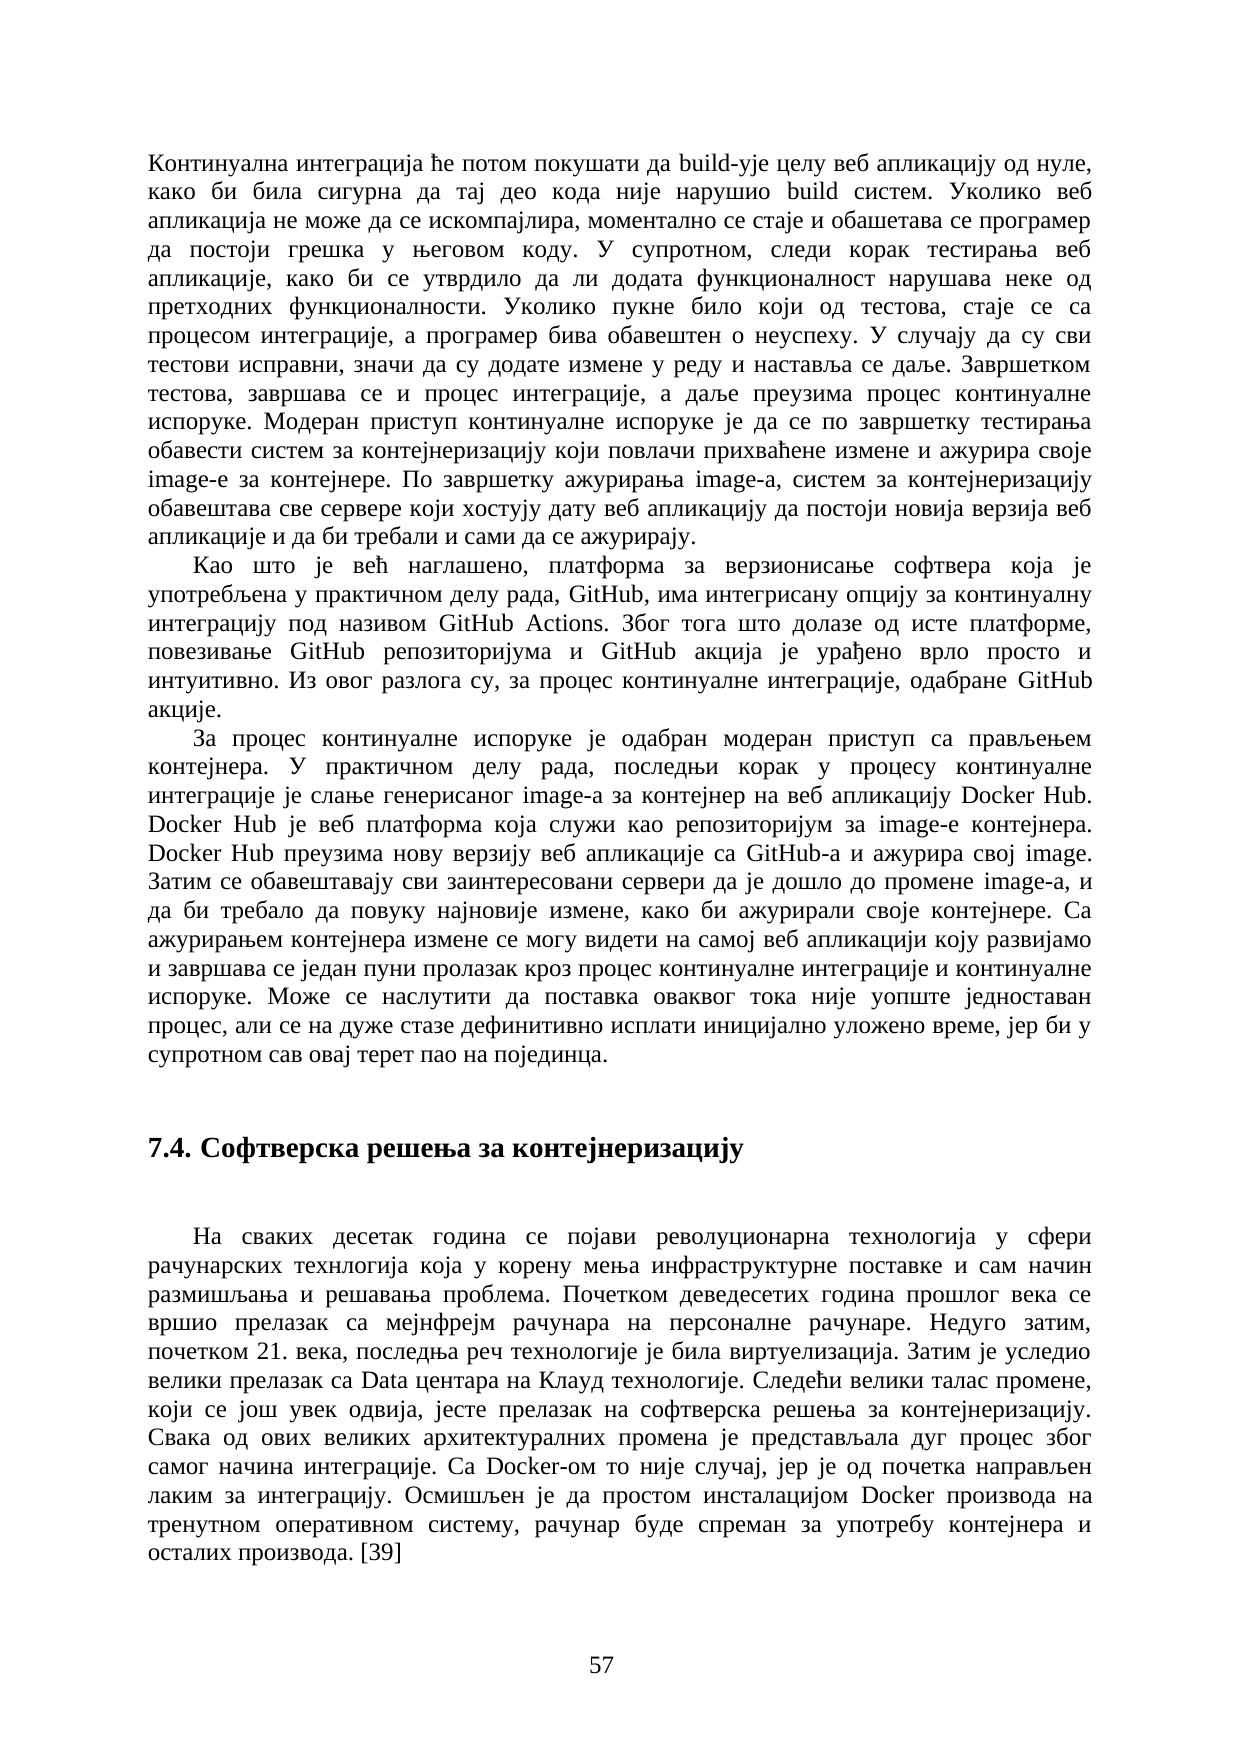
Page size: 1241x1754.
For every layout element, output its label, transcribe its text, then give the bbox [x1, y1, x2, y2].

text За процес континуалне испоруке је одабран модеран приступ са прављењем контејнера. У практичном делу рада, последњи корак у процесу континуалне интеграције је слање генерисаног image-а за контејнер на веб апликацију Docker Hub. Docker Hub је веб платформа која служи као репозиторијум за image-e контејнера. Docker Hub преузима нову верзију веб апликације са GitHub-а и ажурира свој image. Затим се обавештавају сви заинтересовани сервери да је дошло до промене image-a, и да би требало да повуку најновије измене, како би ажурирали своје контејнере. Са ажурирањем контејнера измене се могу видети на самој веб апликацији коју развијамо и завршава се један пуни пролазак кроз процес континуалне интеграције и континуалне испоруке. Може се наслутити да поставка оваквог тока није уопште једноставан процес, али се на дуже стазе дефинитивно исплати иницијално уложено време, јер би у супротном сав овај терет пао на појединца. [148, 723, 1092, 1068]
text На сваких десетак година се појави револуционарна технологија у сфери рачунарских технлогија која у корену мењa инфраструктурне поставке и сам начин размишљања и решавања проблема. Почетком деведесетих година прошлог века се вршио прелазак са мејнфрејм рачунара на персоналне рачунаре. Недуго затим, почетком 21. века, последња реч технологије је била виртуелизација. Затим је уследио велики прелазак са Data центара на Клауд технологије. Следећи велики талас промене, који се још увек одвија, јесте прелазак на софтверска решења за контејнеризацију. Свака од ових великих архитектуралних промена је представљала дуг процес због самог начина интеграције. Са Docker-ом то није случај, јер је од почетка направљен лаким за интеграцију. Осмишљен је да простом инсталацијом Docker производа на тренутном оперативном систему, рачунар буде спреман за употребу контејнера и осталих производа. [39] [148, 1221, 1092, 1566]
subtitle Софтверска решења за контејнеризацију [148, 1130, 1092, 1164]
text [148, 148, 1092, 550]
text Као што је већ наглашено, платформа за верзионисање софтвера која је употребљена у практичном делу рада, GitHub, има интегрисану опцију за континуалну интеграцију под називом GitHub Actions. Због тога што долазе од исте платформе, повезивање GitHub репозиторијума и GitHub акција је урађено врло просто и интуитивно. Из овог разлога су, за процес континуалне интеграције, одабране GitHub акције. [148, 550, 1092, 723]
